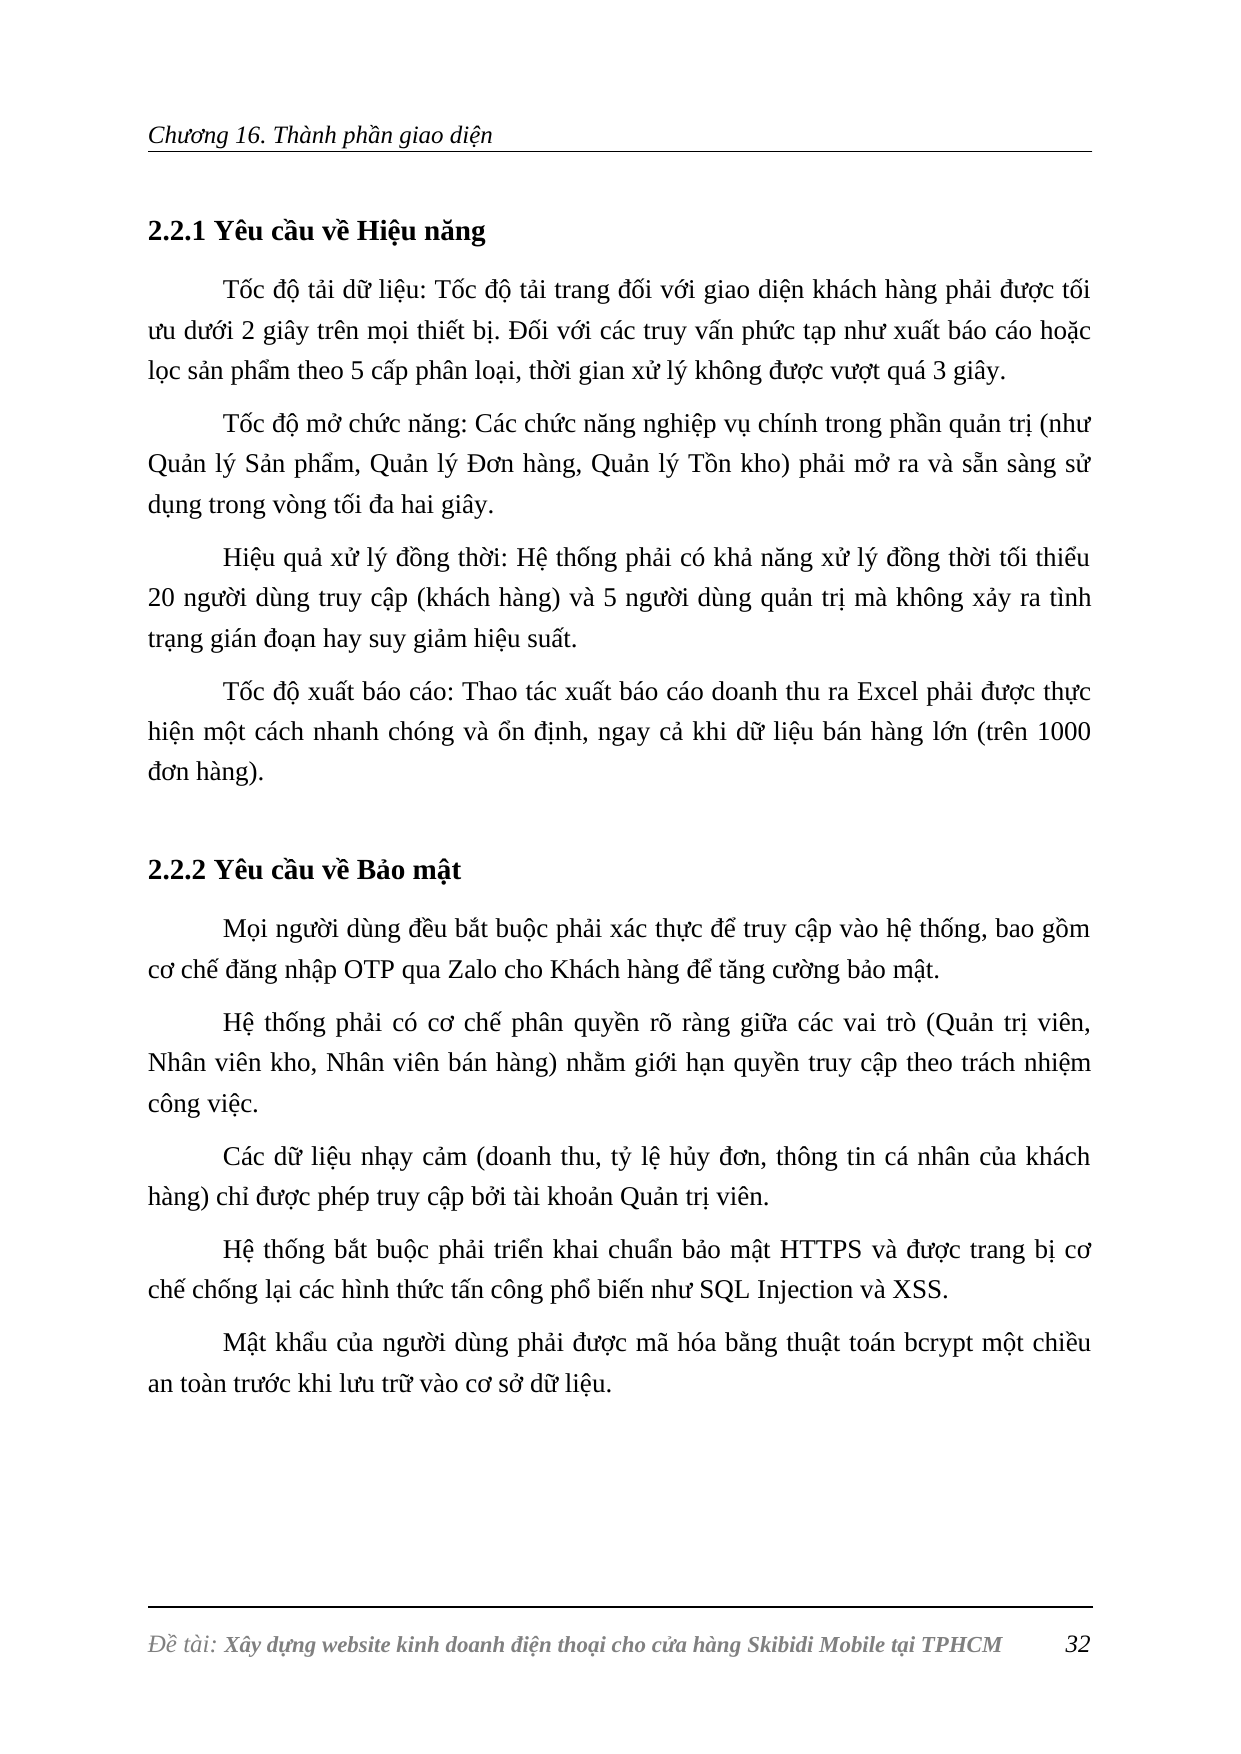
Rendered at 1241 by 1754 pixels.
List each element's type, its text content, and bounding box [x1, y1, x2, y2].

text Mọi người dùng đều bắt buộc phải xác thực để truy cập vào hệ thống, bao gồm cơ chế đăng nhập OTP qua Zalo cho Khách hàng để tăng cường bảo mật. [148, 913, 1092, 984]
text Hệ thống bắt buộc phải triển khai chuẩn bảo mật HTTPS và được trang bị cơ chế chống lại các hình thức tấn công phổ biến như SQL Injection và XSS. [148, 1233, 1092, 1304]
subtitle Yêu cầu về Hiệu năng [148, 207, 1092, 248]
text Hiệu quả xử lý đồng thời: Hệ thống phải có khả năng xử lý đồng thời tối thiểu 20 người dùng truy cập (khách hàng) và 5 người dùng quản trị mà không xảy ra tình trạng gián đoạn hay suy giảm hiệu suất. [148, 541, 1092, 653]
text Tốc độ tải dữ liệu: Tốc độ tải trang đối với giao diện khách hàng phải được tối ưu dưới 2 giây trên mọi thiết bị. Đối với các truy vấn phức tạp như xuất báo cáo hoặc lọc sản phẩm theo 5 cấp phân loại, thời gian xử lý không được vượt quá 3 giây. [148, 273, 1092, 385]
text Hệ thống phải có cơ chế phân quyền rõ ràng giữa các vai trò (Quản trị viên, Nhân viên kho, Nhân viên bán hàng) nhằm giới hạn quyền truy cập theo trách nhiệm công việc. [148, 1006, 1092, 1118]
text Tốc độ mở chức năng: Các chức năng nghiệp vụ chính trong phần quản trị (như Quản lý Sản phẩm, Quản lý Đơn hàng, Quản lý Tồn kho) phải mở ra và sẵn sàng sử dụng trong vòng tối đa hai giây. [148, 407, 1092, 519]
text Các dữ liệu nhạy cảm (doanh thu, tỷ lệ hủy đơn, thông tin cá nhân của khách hàng) chỉ được phép truy cập bởi tài khoản Quản trị viên. [148, 1140, 1092, 1211]
text Tốc độ xuất báo cáo: Thao tác xuất báo cáo doanh thu ra Excel phải được thực hiện một cách nhanh chóng và ổn định, ngay cả khi dữ liệu bán hàng lớn (trên 1000 đơn hàng). [148, 675, 1092, 787]
text Mật khẩu của người dùng phải được mã hóa bằng thuật toán bcrypt một chiều an toàn trước khi lưu trữ vào cơ sở dữ liệu. [148, 1326, 1092, 1398]
subtitle Yêu cầu về Bảo mật [148, 846, 1092, 888]
